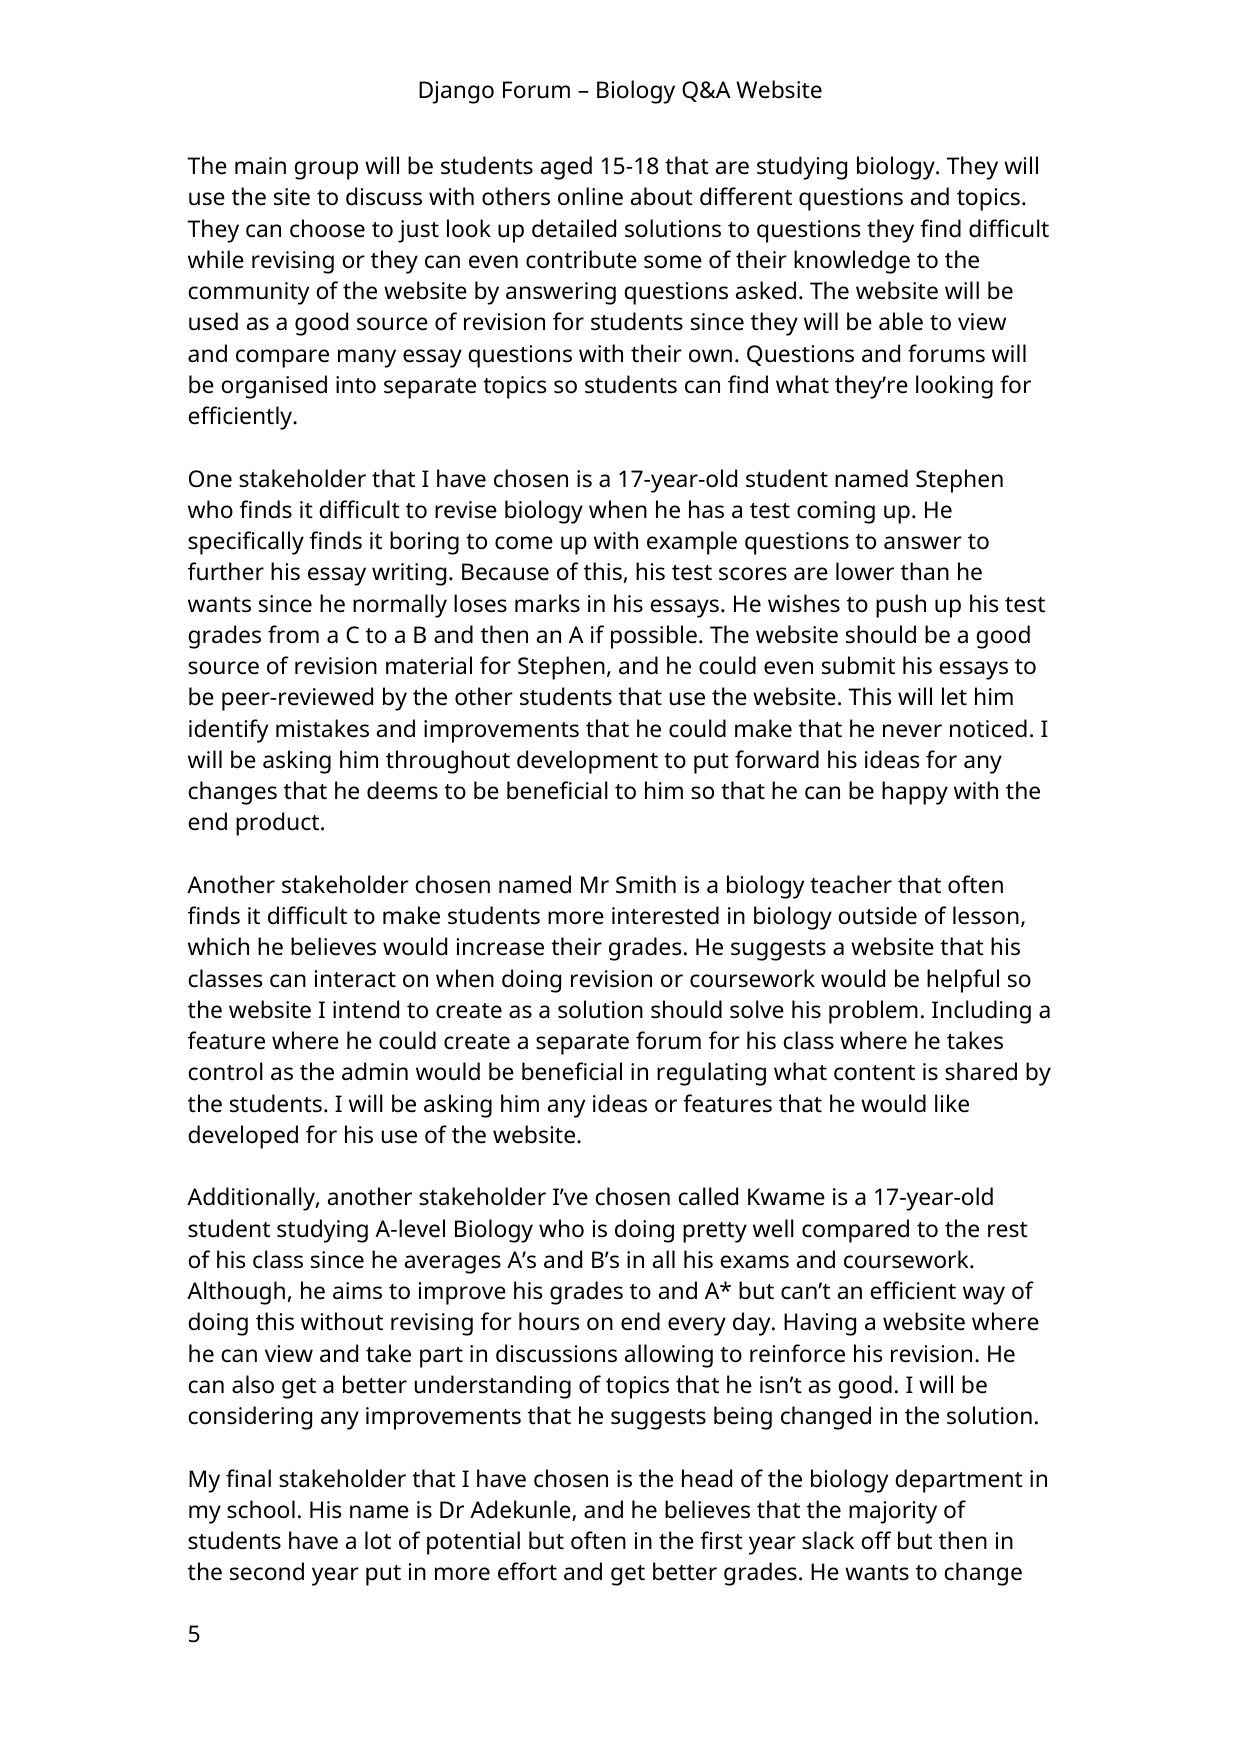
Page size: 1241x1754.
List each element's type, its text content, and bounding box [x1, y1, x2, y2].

text One stakeholder that I have chosen is a 17-year-old student named Stephen who finds it difficult to revise biology when he has a test coming up. He specifically finds it boring to come up with example questions to answer to further his essay writing. Because of this, his test scores are lower than he wants since he normally loses marks in his essays. He wishes to push up his test grades from a C to a B and then an A if possible. The website should be a good source of revision material for Stephen, and he could even submit his essays to be peer-reviewed by the other students that use the website. This will let him identify mistakes and improvements that he could make that he never noticed. I will be asking him throughout development to put forward his ideas for any changes that he deems to be beneficial to him so that he can be happy with the end product. [187, 462, 1053, 837]
text The main group will be students aged 15-18 that are studying biology. They will use the site to discuss with others online about different questions and topics. They can choose to just look up detailed solutions to questions they find difficult while revising or they can even contribute some of their knowledge to the community of the website by answering questions asked. The website will be used as a good source of revision for students since they will be able to view and compare many essay questions with their own. Questions and forums will be organised into separate topics so students can find what they’re looking for efficiently. [187, 150, 1053, 431]
text Another stakeholder chosen named Mr Smith is a biology teacher that often finds it difficult to make students more interested in biology outside of lesson, which he believes would increase their grades. He suggests a website that his classes can interact on when doing revision or coursework would be helpful so the website I intend to create as a solution should solve his problem. Including a feature where he could create a separate forum for his class where he takes control as the admin would be beneficial in regulating what content is shared by the students. I will be asking him any ideas or features that he would like developed for his use of the website. [187, 869, 1053, 1150]
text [187, 1462, 1053, 1587]
text Additionally, another stakeholder I’ve chosen called Kwame is a 17-year-old student studying A-level Biology who is doing pretty well compared to the rest of his class since he averages A’s and B’s in all his exams and coursework. Although, he aims to improve his grades to and A* but can’t an efficient way of doing this without revising for hours on end every day. Having a website where he can view and take part in discussions allowing to reinforce his revision. He can also get a better understanding of topics that he isn’t as good. I will be considering any improvements that he suggests being changed in the solution. [187, 1181, 1053, 1431]
